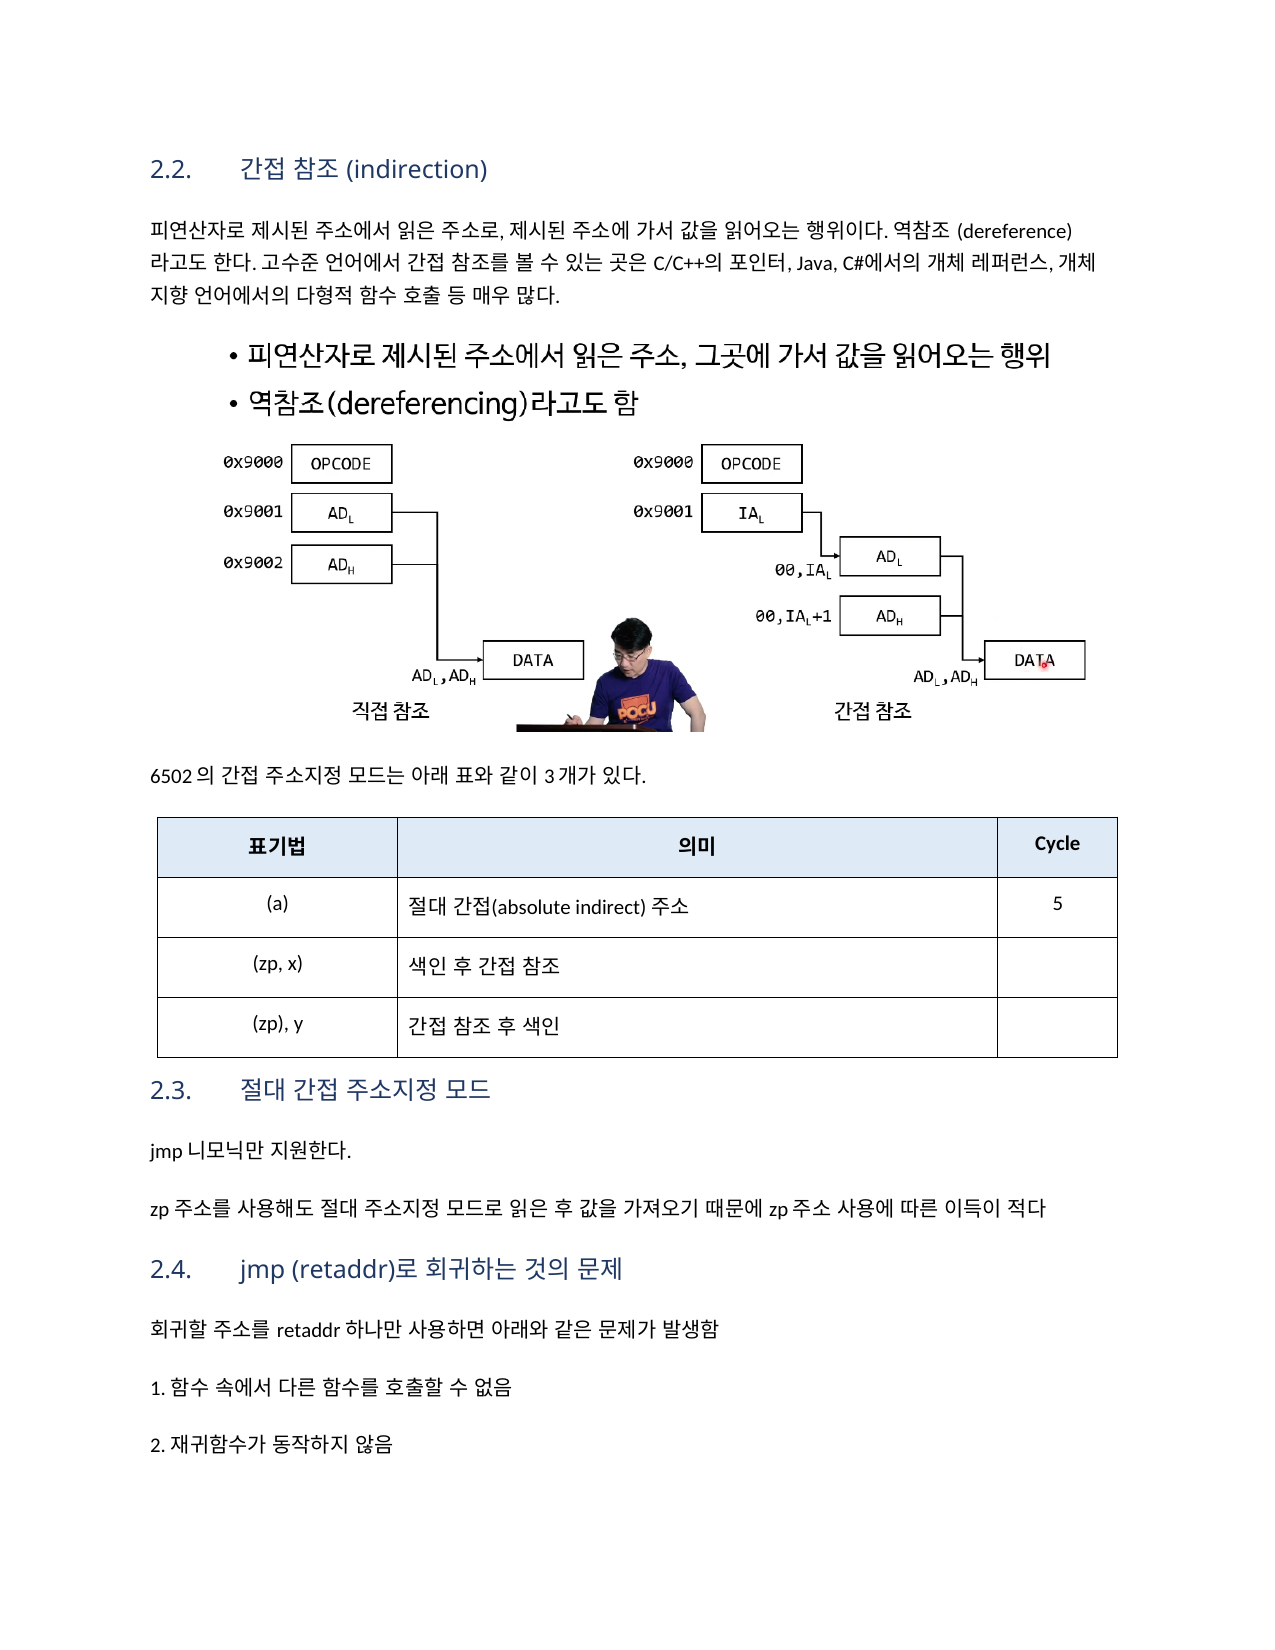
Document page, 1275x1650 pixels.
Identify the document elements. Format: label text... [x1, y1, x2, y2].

table_cell 5 [998, 878, 1117, 937]
table_cell 간접 참조 후 색인 [398, 998, 997, 1057]
subtitle 절대 간접 주소지정 모드 [150, 1070, 1125, 1106]
subtitle 간접 참조 (indirection) [150, 150, 1125, 186]
table_cell (zp, x) [158, 938, 397, 997]
text 2. 재귀함수가 동작하지 않음 [150, 1429, 1125, 1459]
table_cell [998, 998, 1117, 1057]
table_cell (a) [158, 878, 397, 937]
table_header 표기법 [158, 818, 397, 877]
text 피연산자로 제시된 주소에서 읽은 주소로, 제시된 주소에 가서 값을 읽어오는 행위이다. 역참조 (dereference)라고도 한다. 고수준 언어에서 간접 참조를 볼 수 있는 곳은 C/C++의 포인터, Java, C#에서의 개체 레퍼런스, 개체 지향 언어에서의 다형적 함수 호출 등 매우 많다. [150, 214, 1125, 309]
text 회귀할 주소를 retaddr 하나만 사용하면 아래와 같은 문제가 발생함 [150, 1313, 1125, 1344]
text jmp 니모닉만 지원한다. [150, 1134, 1125, 1164]
picture [150, 336, 1125, 732]
text 1. 함수 속에서 다른 함수를 호출할 수 없음 [150, 1371, 1125, 1401]
table_cell 색인 후 간접 참조 [398, 938, 997, 997]
text zp 주소를 사용해도 절대 주소지정 모드로 읽은 후 값을 가져오기 때문에 zp 주소 사용에 따른 이득이 적다 [150, 1192, 1125, 1222]
text 6502의 간접 주소지정 모드는 아래 표와 같이 3개가 있다. [150, 759, 1125, 789]
subtitle jmp (retaddr)로 회귀하는 것의 문제 [150, 1249, 1125, 1286]
table_header 의미 [398, 818, 997, 877]
table_cell 절대 간접(absolute indirect) 주소 [398, 878, 997, 937]
table_header Cycle [998, 818, 1117, 877]
table_cell [998, 938, 1117, 997]
table_cell (zp), y [158, 998, 397, 1057]
